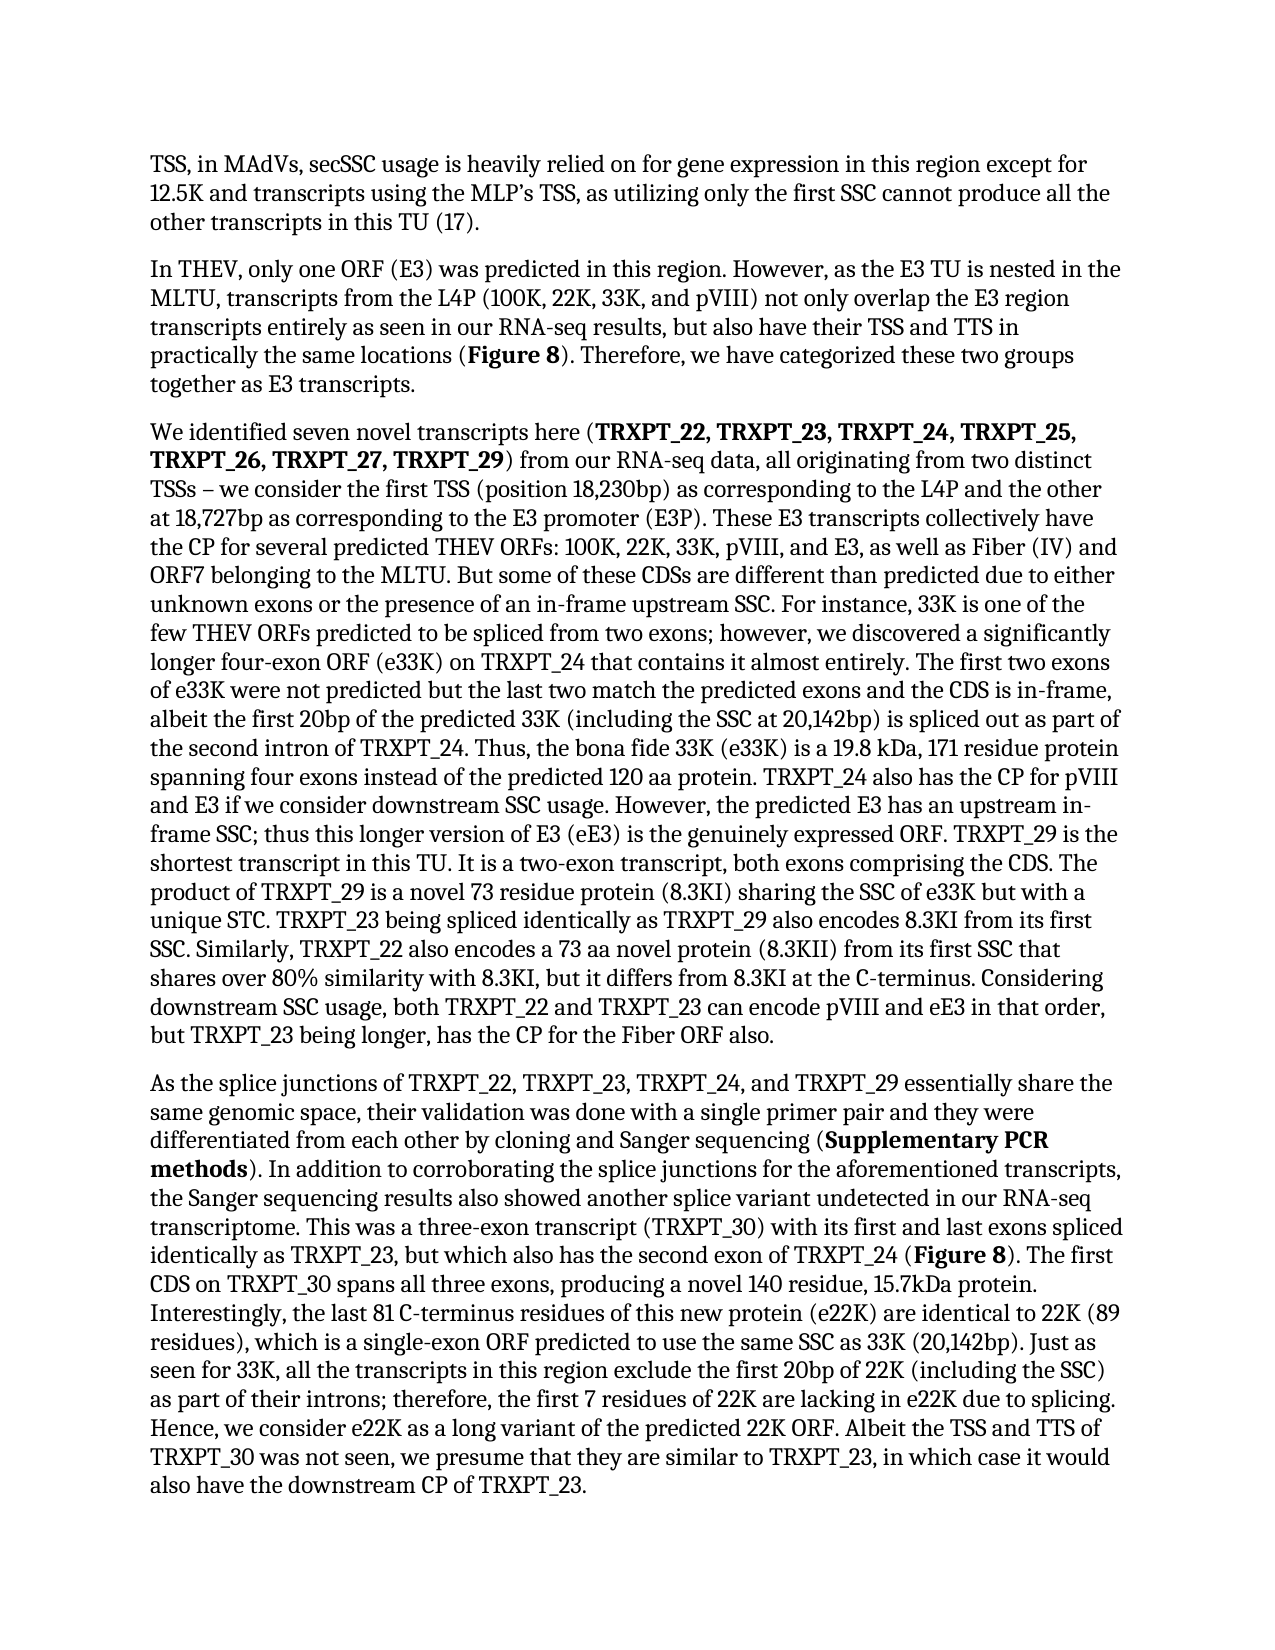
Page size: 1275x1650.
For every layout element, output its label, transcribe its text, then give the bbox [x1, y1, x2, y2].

text As the splice junctions of TRXPT_22, TRXPT_23, TRXPT_24, and TRXPT_29 essentially share the same genomic space, their validation was done with a single primer pair and they were differentiated from each other by cloning and Sanger sequencing (Supplementary PCR methods). In addition to corroborating the splice junctions for the aforementioned transcripts, the Sanger sequencing results also showed another splice variant undetected in our RNA-seq transcriptome. This was a three-exon transcript (TRXPT_30) with its first and last exons spliced identically as TRXPT_23, but which also has the second exon of TRXPT_24 (Figure 8). The first CDS on TRXPT_30 spans all three exons, producing a novel 140 residue, 15.7kDa protein. Interestingly, the last 81 C-terminus residues of this new protein (e22K) are identical to 22K (89 residues), which is a single-exon ORF predicted to use the same SSC as 33K (20,142bp). Just as seen for 33K, all the transcripts in this region exclude the first 20bp of 22K (including the SSC) as part of their introns; therefore, the first 7 residues of 22K are lacking in e22K due to splicing. Hence, we consider e22K as a long variant of the predicted 22K ORF. Albeit the TSS and TTS of TRXPT_30 was not seen, we presume that they are similar to TRXPT_23, in which case it would also have the downstream CP of TRXPT_23. [150, 1069, 1125, 1500]
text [150, 150, 1125, 236]
text We identified seven novel transcripts here (TRXPT_22, TRXPT_23, TRXPT_24, TRXPT_25, TRXPT_26, TRXPT_27, TRXPT_29) from our RNA-seq data, all originating from two distinct TSSs – we consider the first TSS (position 18,230bp) as corresponding to the L4P and the other at 18,727bp as corresponding to the E3 promoter (E3P). These E3 transcripts collectively have the CP for several predicted THEV ORFs: 100K, 22K, 33K, pVIII, and E3, as well as Fiber (IV) and ORF7 belonging to the MLTU. But some of these CDSs are different than predicted due to either unknown exons or the presence of an in-frame upstream SSC. For instance, 33K is one of the few THEV ORFs predicted to be spliced from two exons; however, we discovered a significantly longer four-exon ORF (e33K) on TRXPT_24 that contains it almost entirely. The first two exons of e33K were not predicted but the last two match the predicted exons and the CDS is in-frame, albeit the first 20bp of the predicted 33K (including the SSC at 20,142bp) is spliced out as part of the second intron of TRXPT_24. Thus, the bona fide 33K (e33K) is a 19.8 kDa, 171 residue protein spanning four exons instead of the predicted 120 aa protein. TRXPT_24 also has the CP for pVIII and E3 if we consider downstream SSC usage. However, the predicted E3 has an upstream in-frame SSC; thus this longer version of E3 (eE3) is the genuinely expressed ORF. TRXPT_29 is the shortest transcript in this TU. It is a two-exon transcript, both exons comprising the CDS. The product of TRXPT_29 is a novel 73 residue protein (8.3KI) sharing the SSC of e33K but with a unique STC. TRXPT_23 being spliced identically as TRXPT_29 also encodes 8.3KI from its first SSC. Similarly, TRXPT_22 also encodes a 73 aa novel protein (8.3KII) from its first SSC that shares over 80% similarity with 8.3KI, but it differs from 8.3KI at the C-terminus. Considering downstream SSC usage, both TRXPT_22 and TRXPT_23 can encode pVIII and eE3 in that order, but TRXPT_23 being longer, has the CP for the Fiber ORF also. [150, 417, 1125, 1050]
text In THEV, only one ORF (E3) was predicted in this region. However, as the E3 TU is nested in the MLTU, transcripts from the L4P (100K, 22K, 33K, and pVIII) not only overlap the E3 region transcripts entirely as seen in our RNA-seq results, but also have their TSS and TTS in practically the same locations (Figure 8). Therefore, we have categorized these two groups together as E3 transcripts. [150, 255, 1125, 399]
